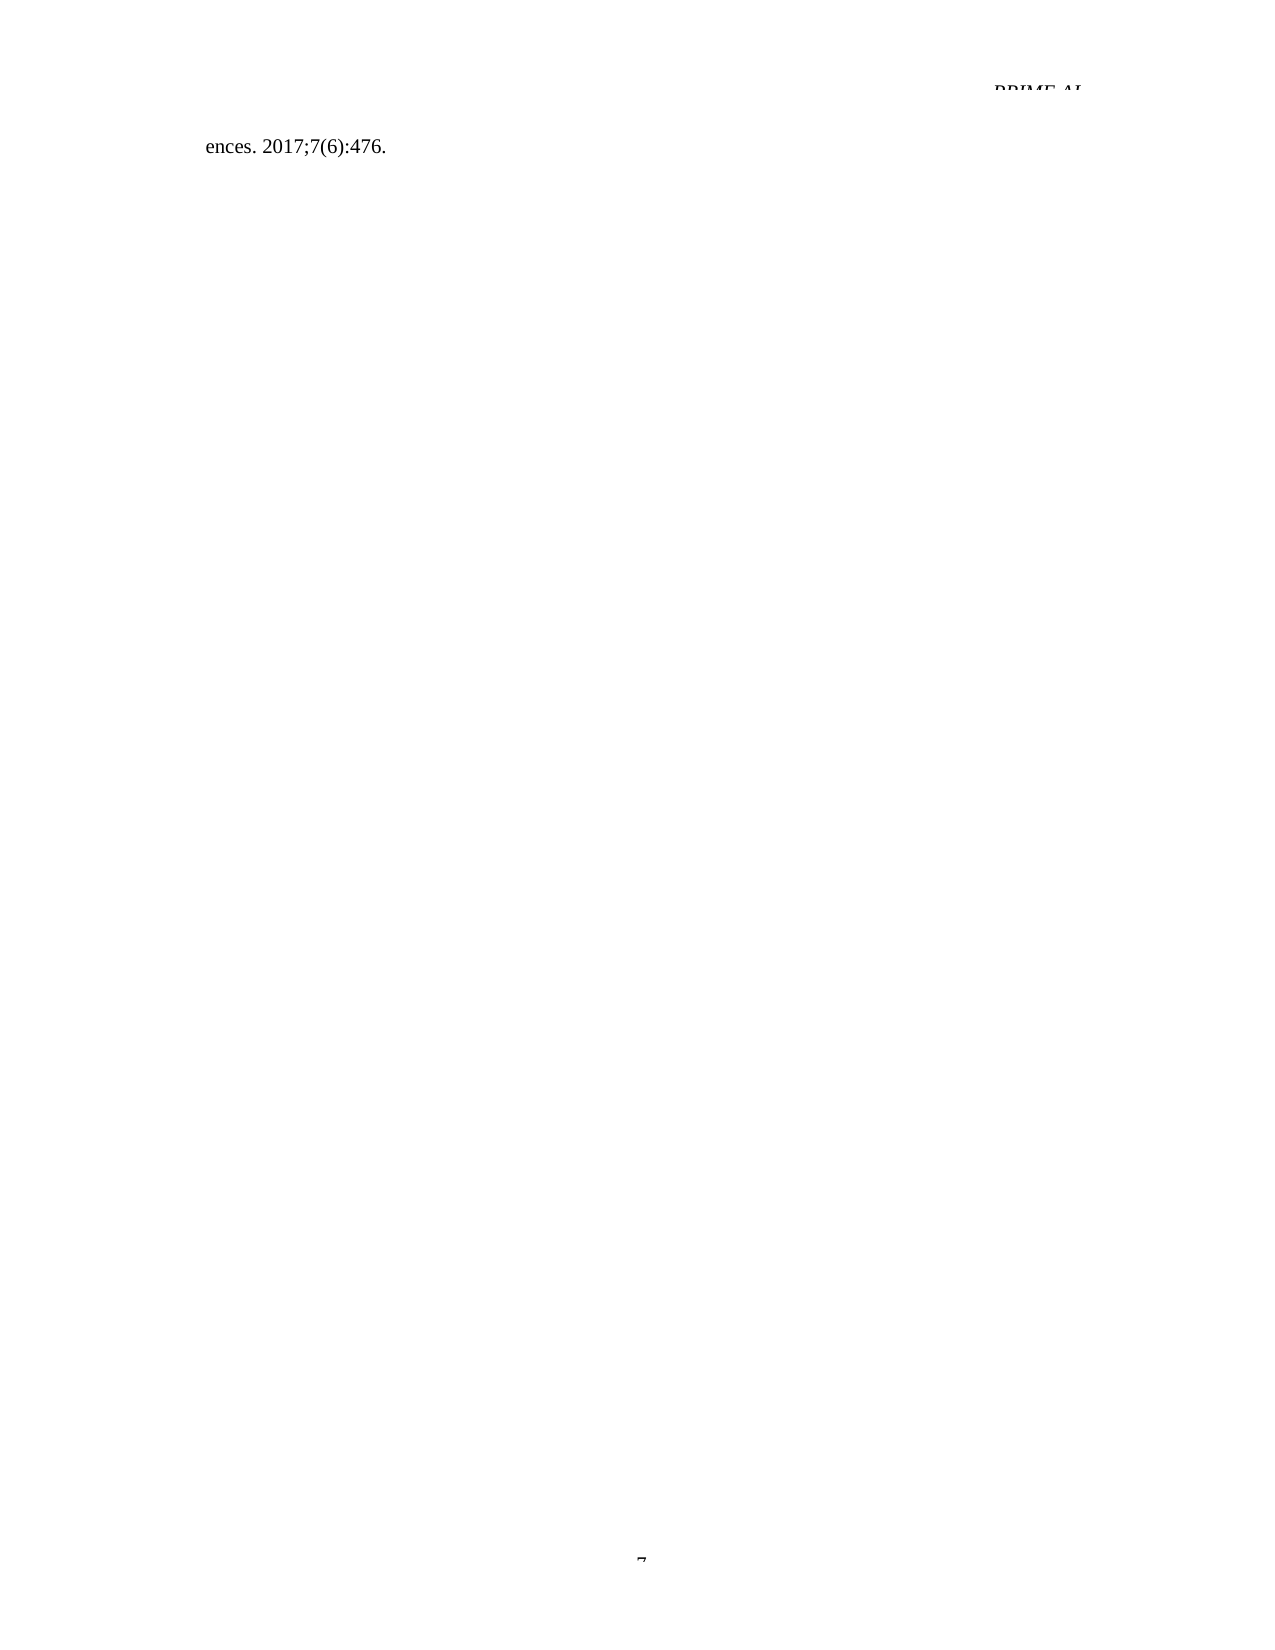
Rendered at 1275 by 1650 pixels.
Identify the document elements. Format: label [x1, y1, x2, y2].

list [150, 135, 1125, 158]
